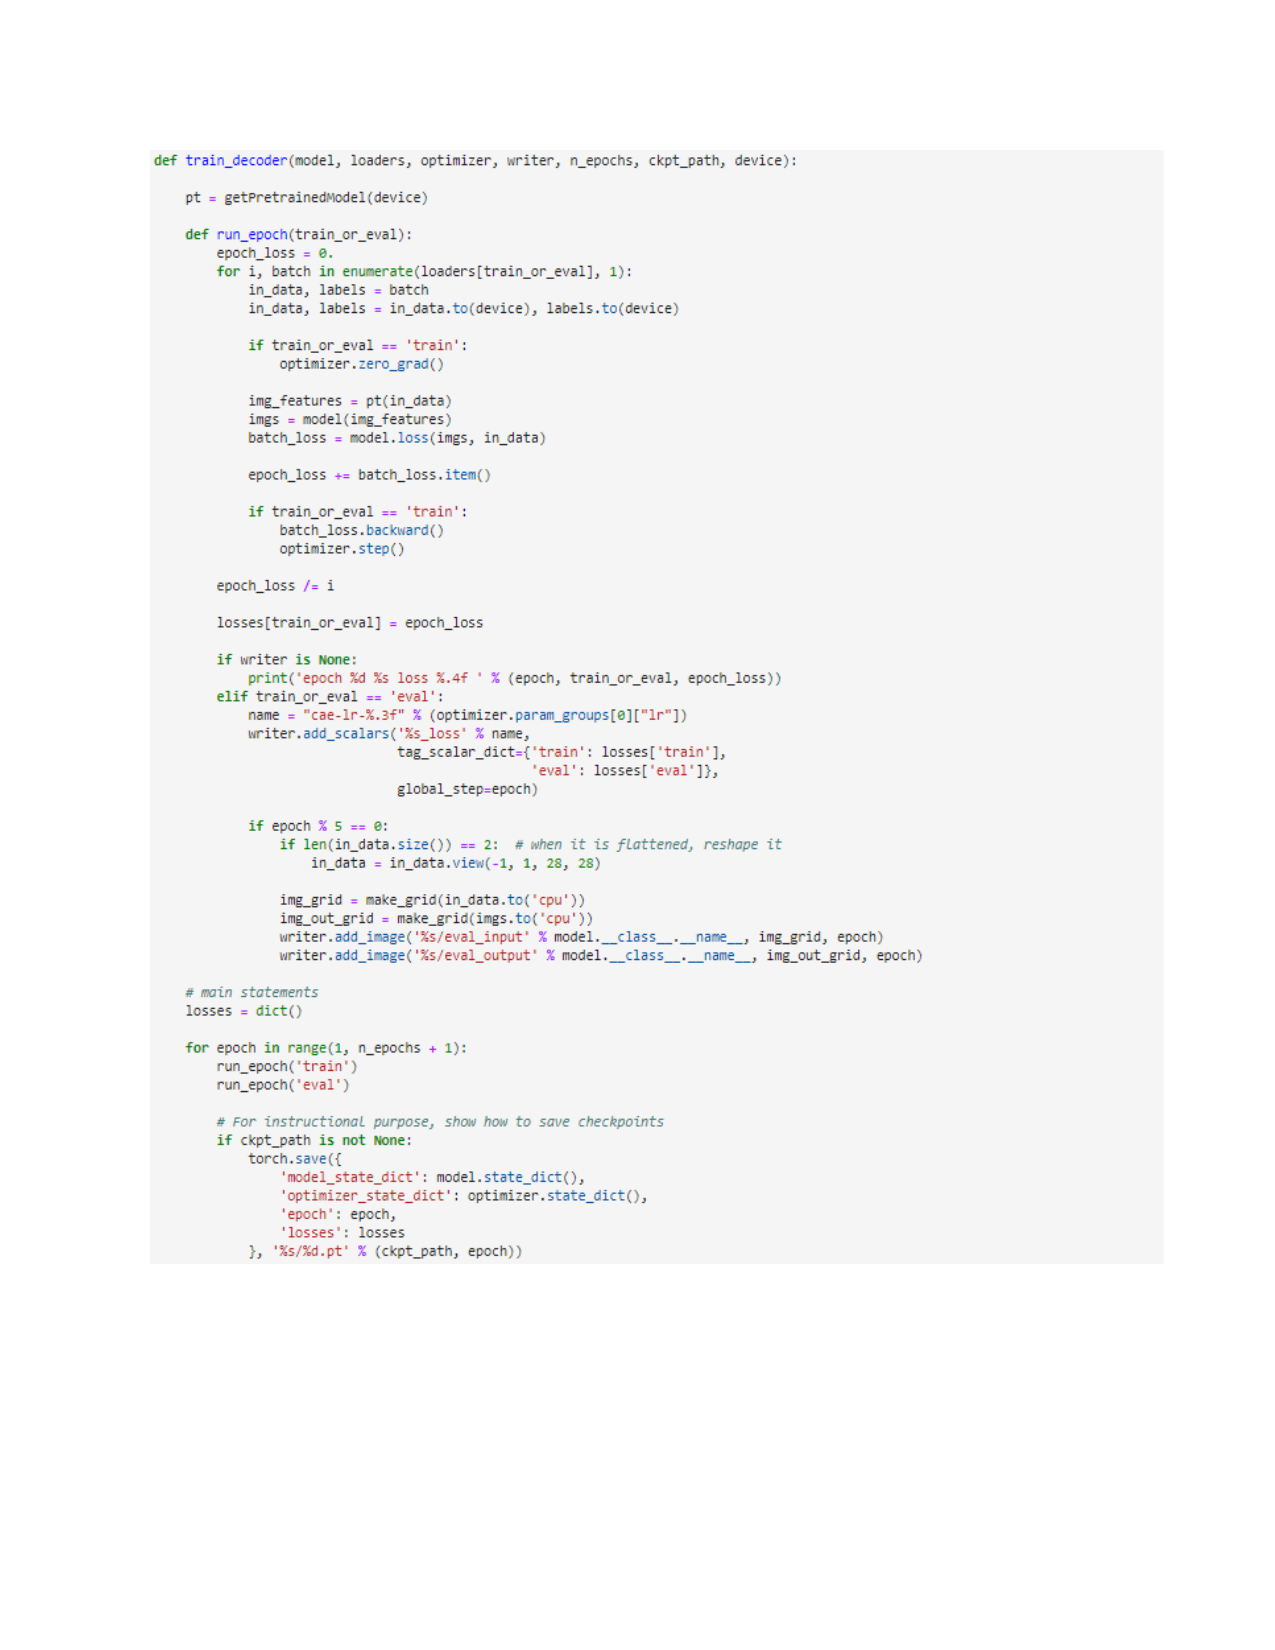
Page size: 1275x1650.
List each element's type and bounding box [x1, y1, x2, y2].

picture [150, 150, 1164, 1264]
